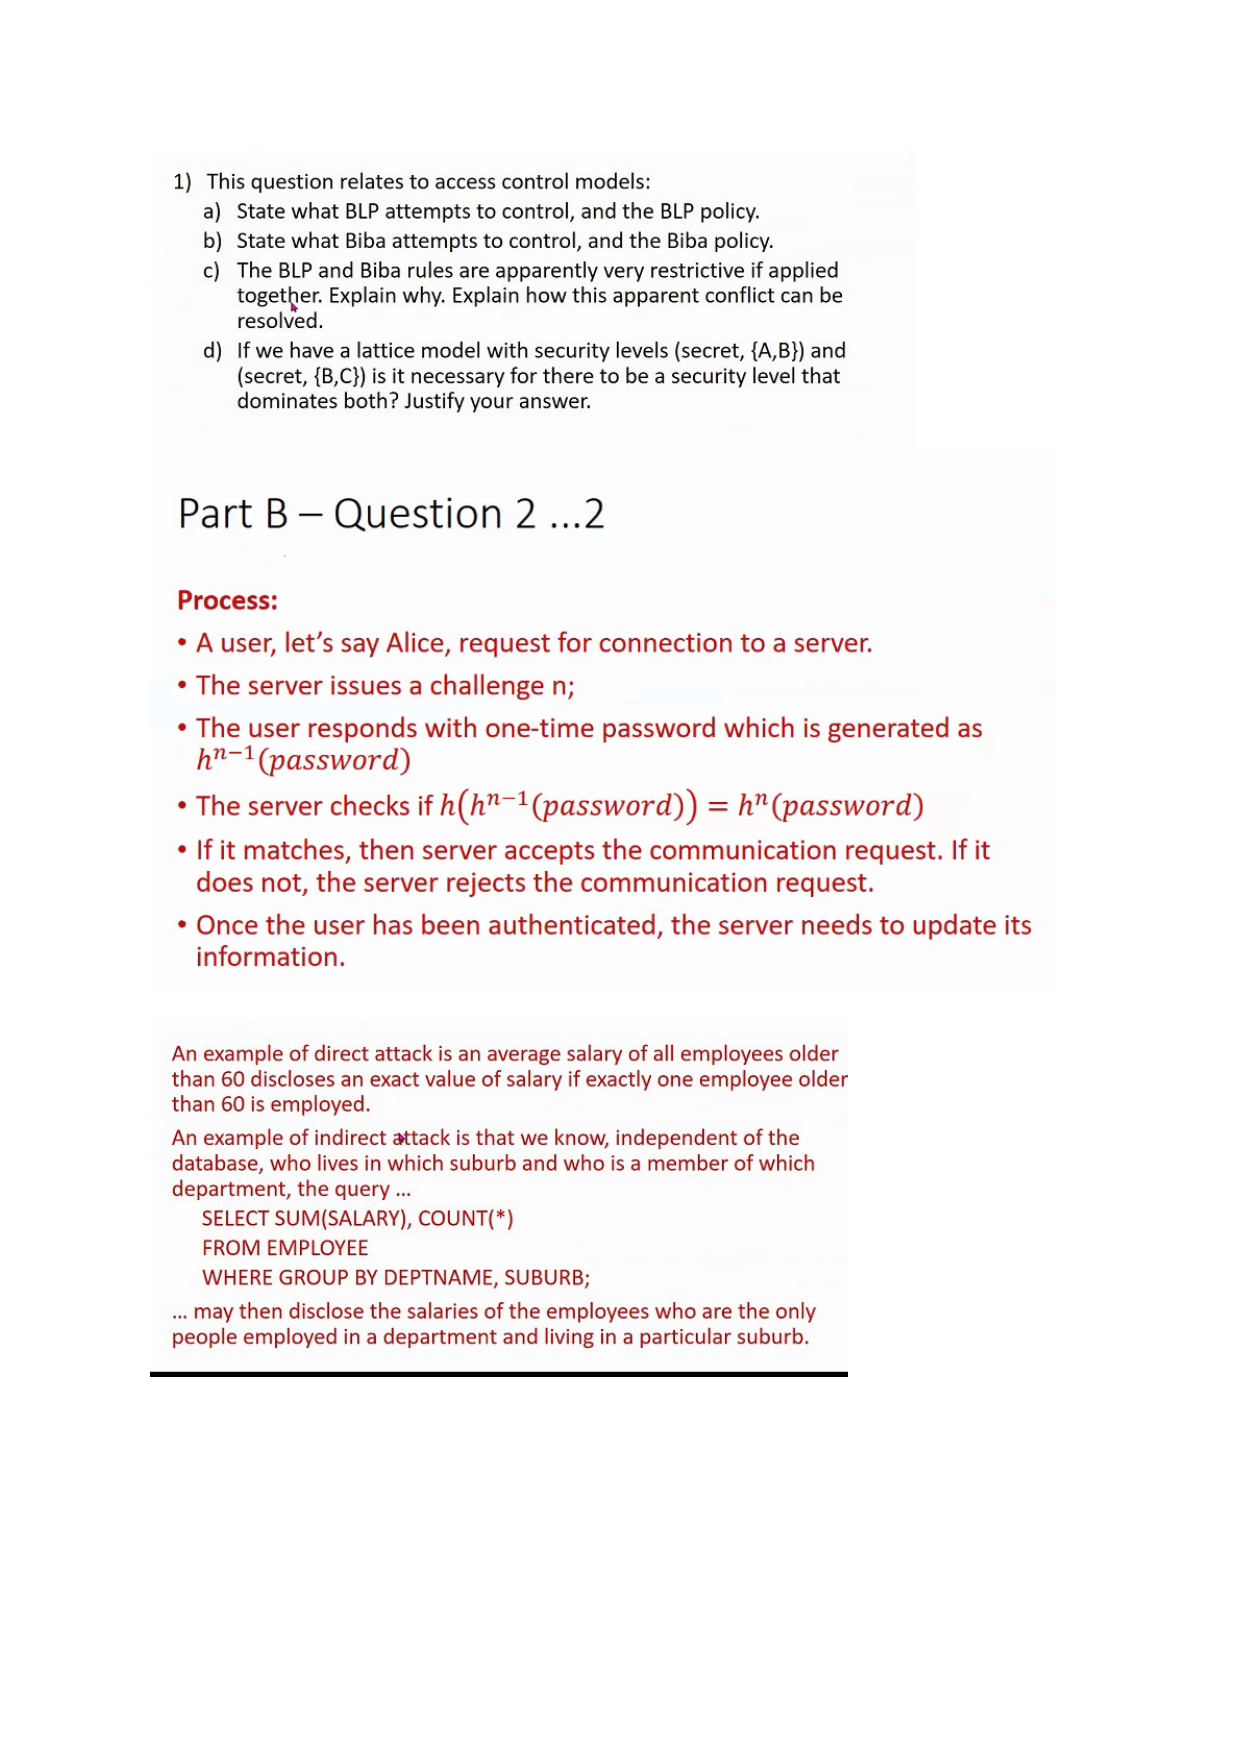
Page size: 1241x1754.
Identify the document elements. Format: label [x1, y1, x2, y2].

picture [150, 1020, 848, 1377]
picture [150, 150, 1057, 990]
